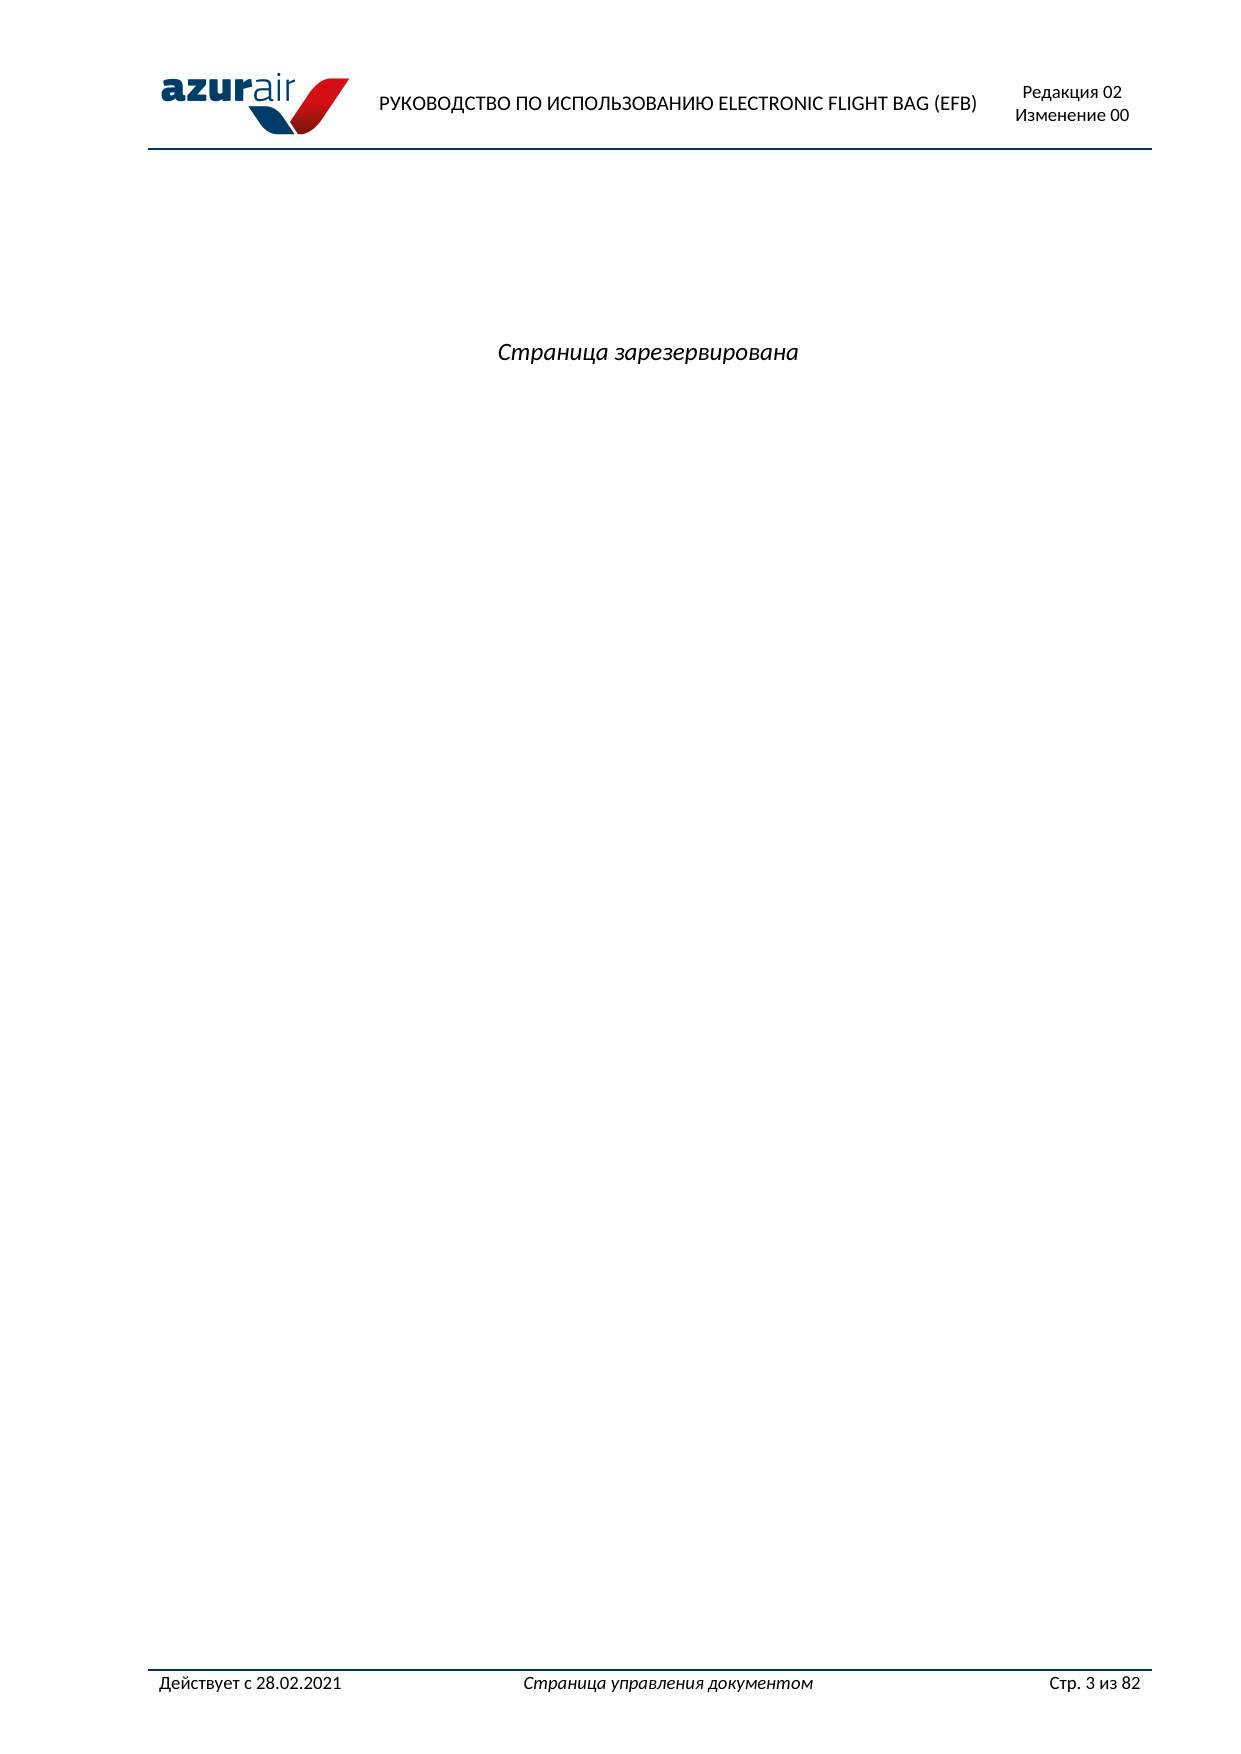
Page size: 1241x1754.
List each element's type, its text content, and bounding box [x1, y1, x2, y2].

picture [158, 67, 353, 139]
text Страница зарезервирована [148, 336, 1152, 366]
